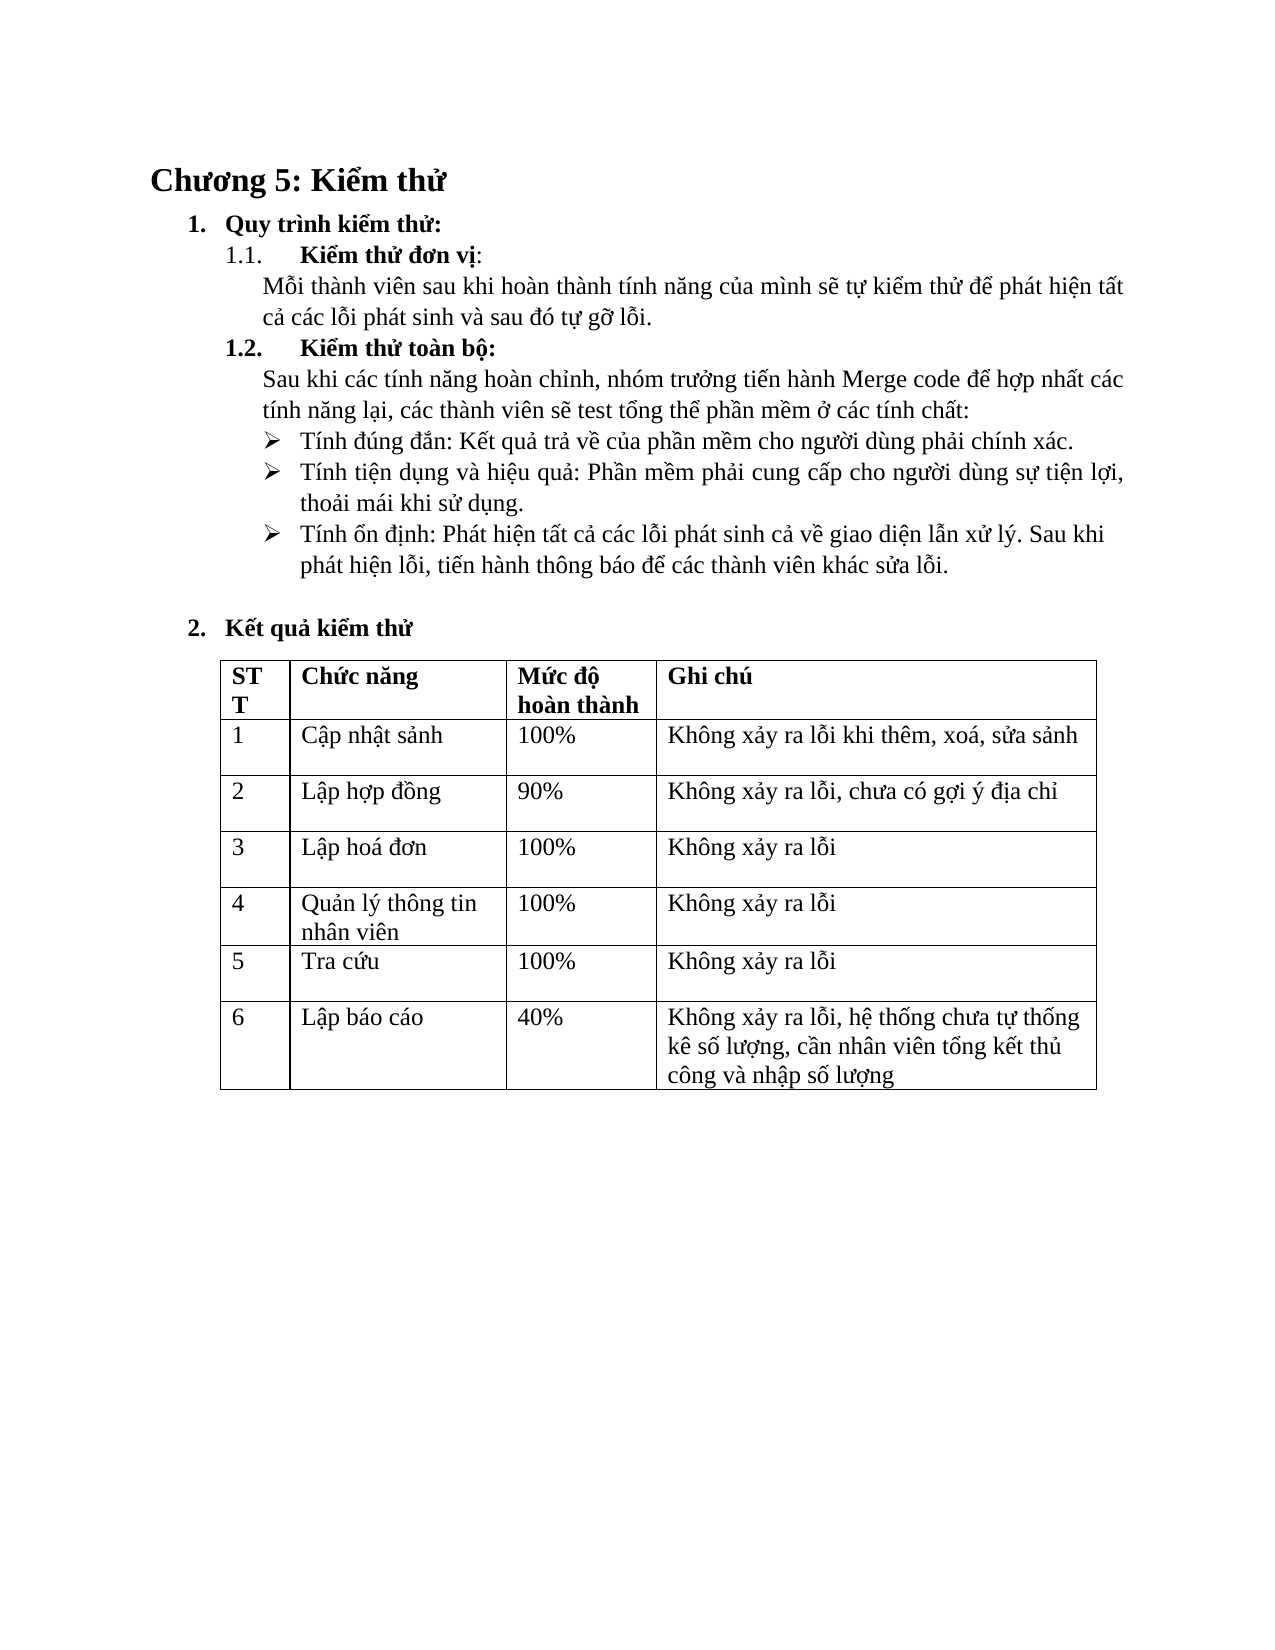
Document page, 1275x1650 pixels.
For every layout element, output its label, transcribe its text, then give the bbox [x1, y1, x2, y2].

table_cell Không xảy ra lỗi, chưa có gợi ý địa chỉ [657, 776, 1096, 831]
list Kết quả kiểm thử [187, 613, 1125, 641]
list Kiểm thử toàn bộ: [225, 333, 1125, 362]
table_cell Không xảy ra lỗi [657, 888, 1096, 945]
table_cell 40% [507, 1002, 656, 1088]
table_cell Không xảy ra lỗi khi thêm, xoá, sửa sảnh [657, 720, 1096, 775]
table_header Mức độ hoàn thành [507, 661, 656, 719]
list Tính tiện dụng và hiệu quả: Phần mềm phải cung cấp cho người dùng sự tiện lợi, thoải mái khi sử dụng. [262, 457, 1125, 517]
table_cell 6 [221, 1002, 289, 1088]
table_cell Lập báo cáo [291, 1002, 506, 1088]
list Kiểm thử đơn vị: [225, 240, 1125, 269]
table_cell 100% [507, 832, 656, 887]
list Sau khi các tính năng hoàn chỉnh, nhóm trưởng tiến hành Merge code để hợp nhất các tính năng lại, các thành viên sẽ test tổng thể phần mềm ở các tính chất: [262, 364, 1125, 424]
table_cell 1 [221, 720, 289, 775]
table_cell Tra cứu [291, 946, 506, 1001]
table_header STT [221, 661, 289, 719]
table_cell 5 [221, 946, 289, 1001]
table_header Ghi chú [657, 661, 1096, 719]
list Tính ổn định: Phát hiện tất cả các lỗi phát sinh cả về giao diện lẫn xử lý. Sau khi phát hiện lỗi, tiến hành thông báo để các thành viên khác sửa lỗi. [262, 519, 1125, 579]
table_cell Cập nhật sảnh [291, 720, 506, 775]
table_cell Lập hợp đồng [291, 776, 506, 831]
table_cell 90% [507, 776, 656, 831]
list Tính đúng đắn: Kết quả trả về của phần mềm cho người dùng phải chính xác. [262, 426, 1125, 455]
table_cell Quản lý thông tin nhân viên [291, 888, 506, 945]
table_cell 2 [221, 776, 289, 831]
table_cell 100% [507, 946, 656, 1001]
subtitle Chương 5: Kiểm thử [150, 160, 1125, 199]
table_cell 3 [221, 832, 289, 887]
list Mỗi thành viên sau khi hoàn thành tính năng của mình sẽ tự kiểm thử để phát hiện tất cả các lỗi phát sinh và sau đó tự gỡ lỗi. [262, 271, 1125, 331]
table_cell Lập hoá đơn [291, 832, 506, 887]
table_cell Không xảy ra lỗi, hệ thống chưa tự thống kê số lượng, cần nhân viên tổng kết thủ công và nhập số lượng [657, 1002, 1096, 1088]
table_cell Không xảy ra lỗi [657, 832, 1096, 887]
table_header Chức năng [291, 661, 506, 719]
table_cell 4 [221, 888, 289, 945]
table_cell 100% [507, 888, 656, 945]
table_cell 100% [507, 720, 656, 775]
list Quy trình kiểm thử: [187, 209, 1125, 238]
table_cell Không xảy ra lỗi [657, 946, 1096, 1001]
